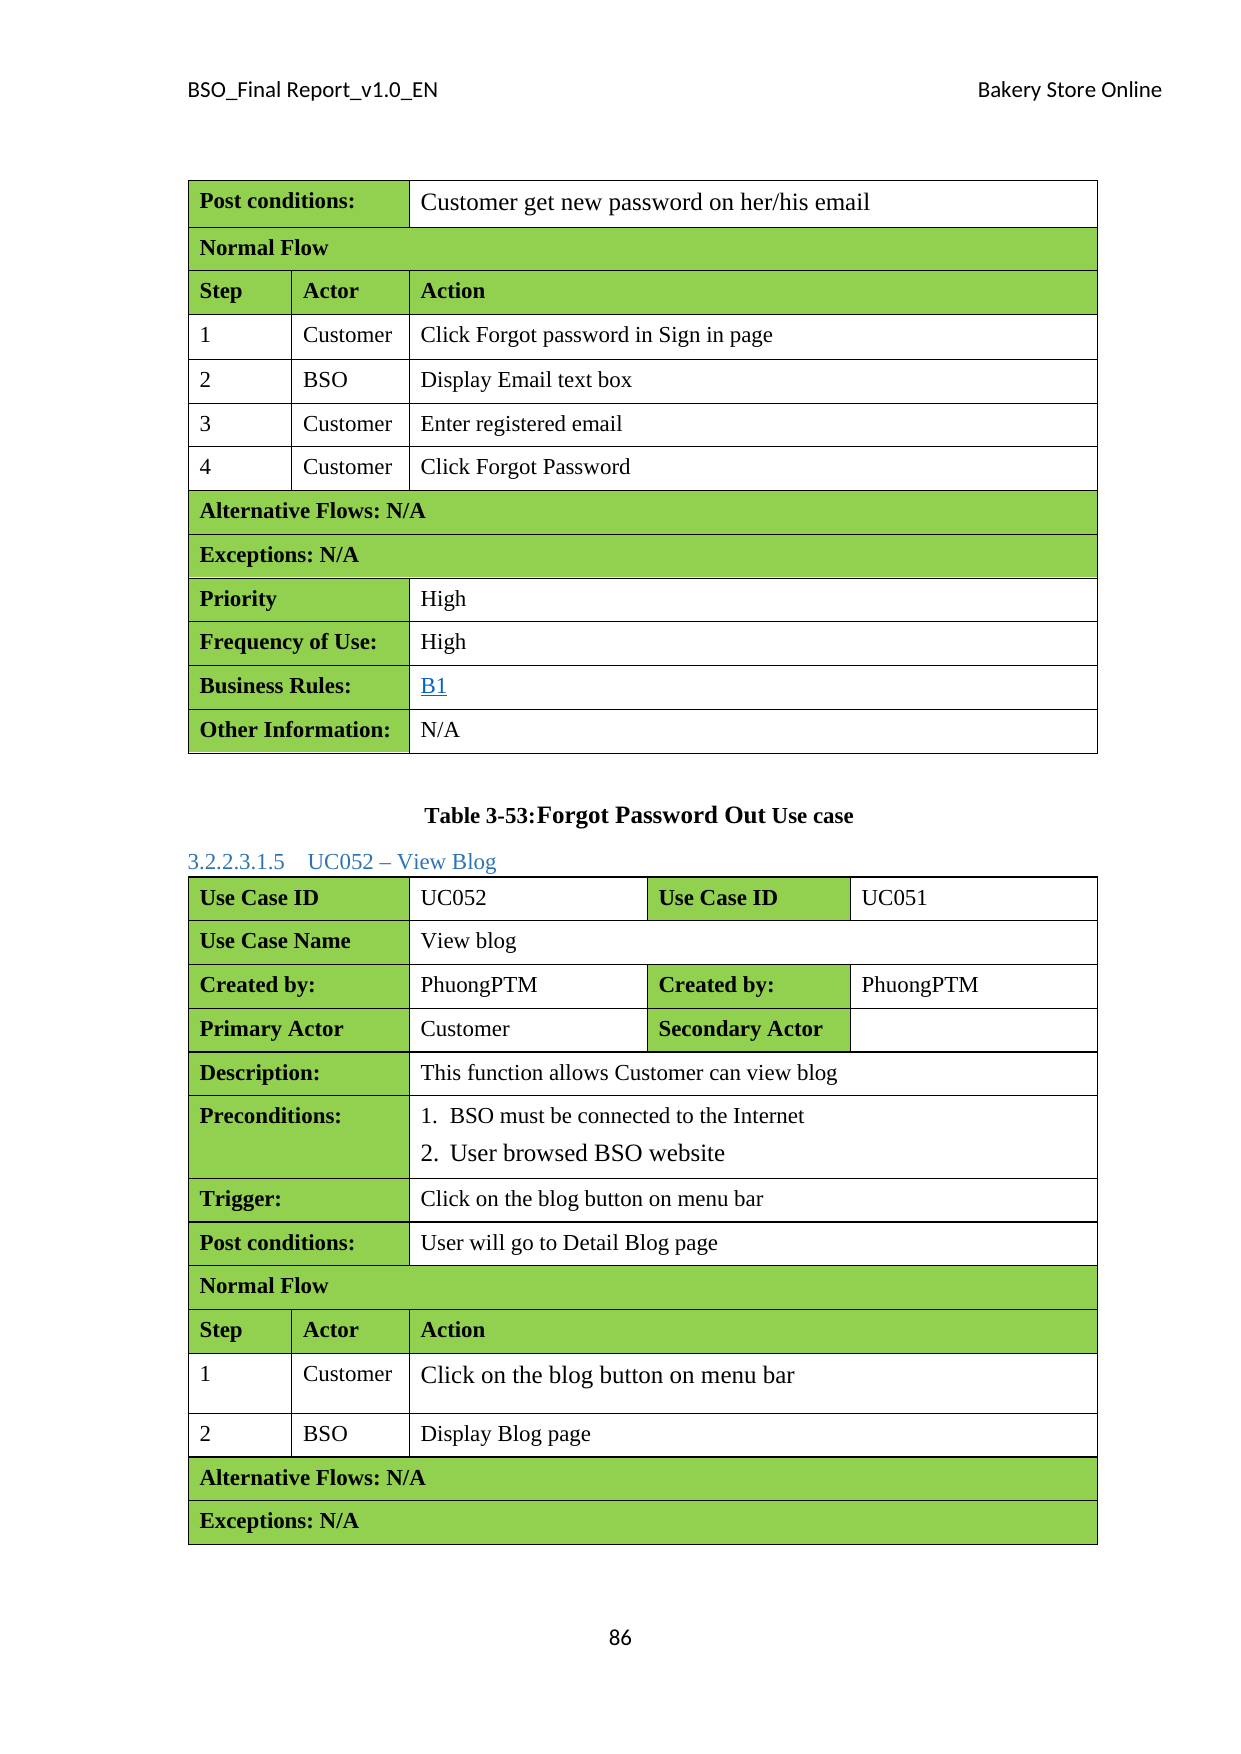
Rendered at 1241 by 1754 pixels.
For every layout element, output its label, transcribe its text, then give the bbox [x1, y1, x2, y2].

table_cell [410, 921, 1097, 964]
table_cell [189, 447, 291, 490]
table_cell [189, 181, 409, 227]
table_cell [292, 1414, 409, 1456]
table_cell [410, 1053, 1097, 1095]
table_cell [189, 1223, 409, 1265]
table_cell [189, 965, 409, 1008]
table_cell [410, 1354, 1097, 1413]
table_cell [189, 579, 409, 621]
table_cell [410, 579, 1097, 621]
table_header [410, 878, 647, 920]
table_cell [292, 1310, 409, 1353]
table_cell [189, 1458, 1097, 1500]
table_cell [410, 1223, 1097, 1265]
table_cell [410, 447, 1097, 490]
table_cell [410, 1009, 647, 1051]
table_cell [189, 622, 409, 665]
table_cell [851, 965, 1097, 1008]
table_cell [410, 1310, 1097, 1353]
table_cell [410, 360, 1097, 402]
text Forgot Password Out Use case [225, 800, 1053, 829]
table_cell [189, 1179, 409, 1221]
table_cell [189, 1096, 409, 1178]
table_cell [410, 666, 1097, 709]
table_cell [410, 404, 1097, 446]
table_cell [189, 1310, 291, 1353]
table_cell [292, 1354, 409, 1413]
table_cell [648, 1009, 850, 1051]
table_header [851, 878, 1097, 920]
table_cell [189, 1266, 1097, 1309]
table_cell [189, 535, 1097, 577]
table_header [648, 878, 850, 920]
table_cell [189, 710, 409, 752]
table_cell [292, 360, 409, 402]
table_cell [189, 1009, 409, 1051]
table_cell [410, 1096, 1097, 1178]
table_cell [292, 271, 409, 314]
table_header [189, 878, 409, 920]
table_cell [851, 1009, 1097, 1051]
subtitle UC052 – View Blog [187, 848, 1053, 874]
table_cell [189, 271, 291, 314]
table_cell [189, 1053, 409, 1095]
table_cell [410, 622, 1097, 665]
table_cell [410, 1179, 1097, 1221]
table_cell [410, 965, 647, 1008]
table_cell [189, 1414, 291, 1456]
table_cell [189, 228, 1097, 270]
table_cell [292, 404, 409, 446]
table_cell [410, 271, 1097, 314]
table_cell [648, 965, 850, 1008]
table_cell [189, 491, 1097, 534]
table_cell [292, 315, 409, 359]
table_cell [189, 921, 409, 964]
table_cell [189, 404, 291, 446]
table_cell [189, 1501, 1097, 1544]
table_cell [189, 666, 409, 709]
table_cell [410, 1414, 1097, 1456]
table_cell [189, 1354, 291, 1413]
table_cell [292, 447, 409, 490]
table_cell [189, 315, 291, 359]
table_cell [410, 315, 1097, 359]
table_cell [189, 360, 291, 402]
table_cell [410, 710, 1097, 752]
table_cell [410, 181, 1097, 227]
